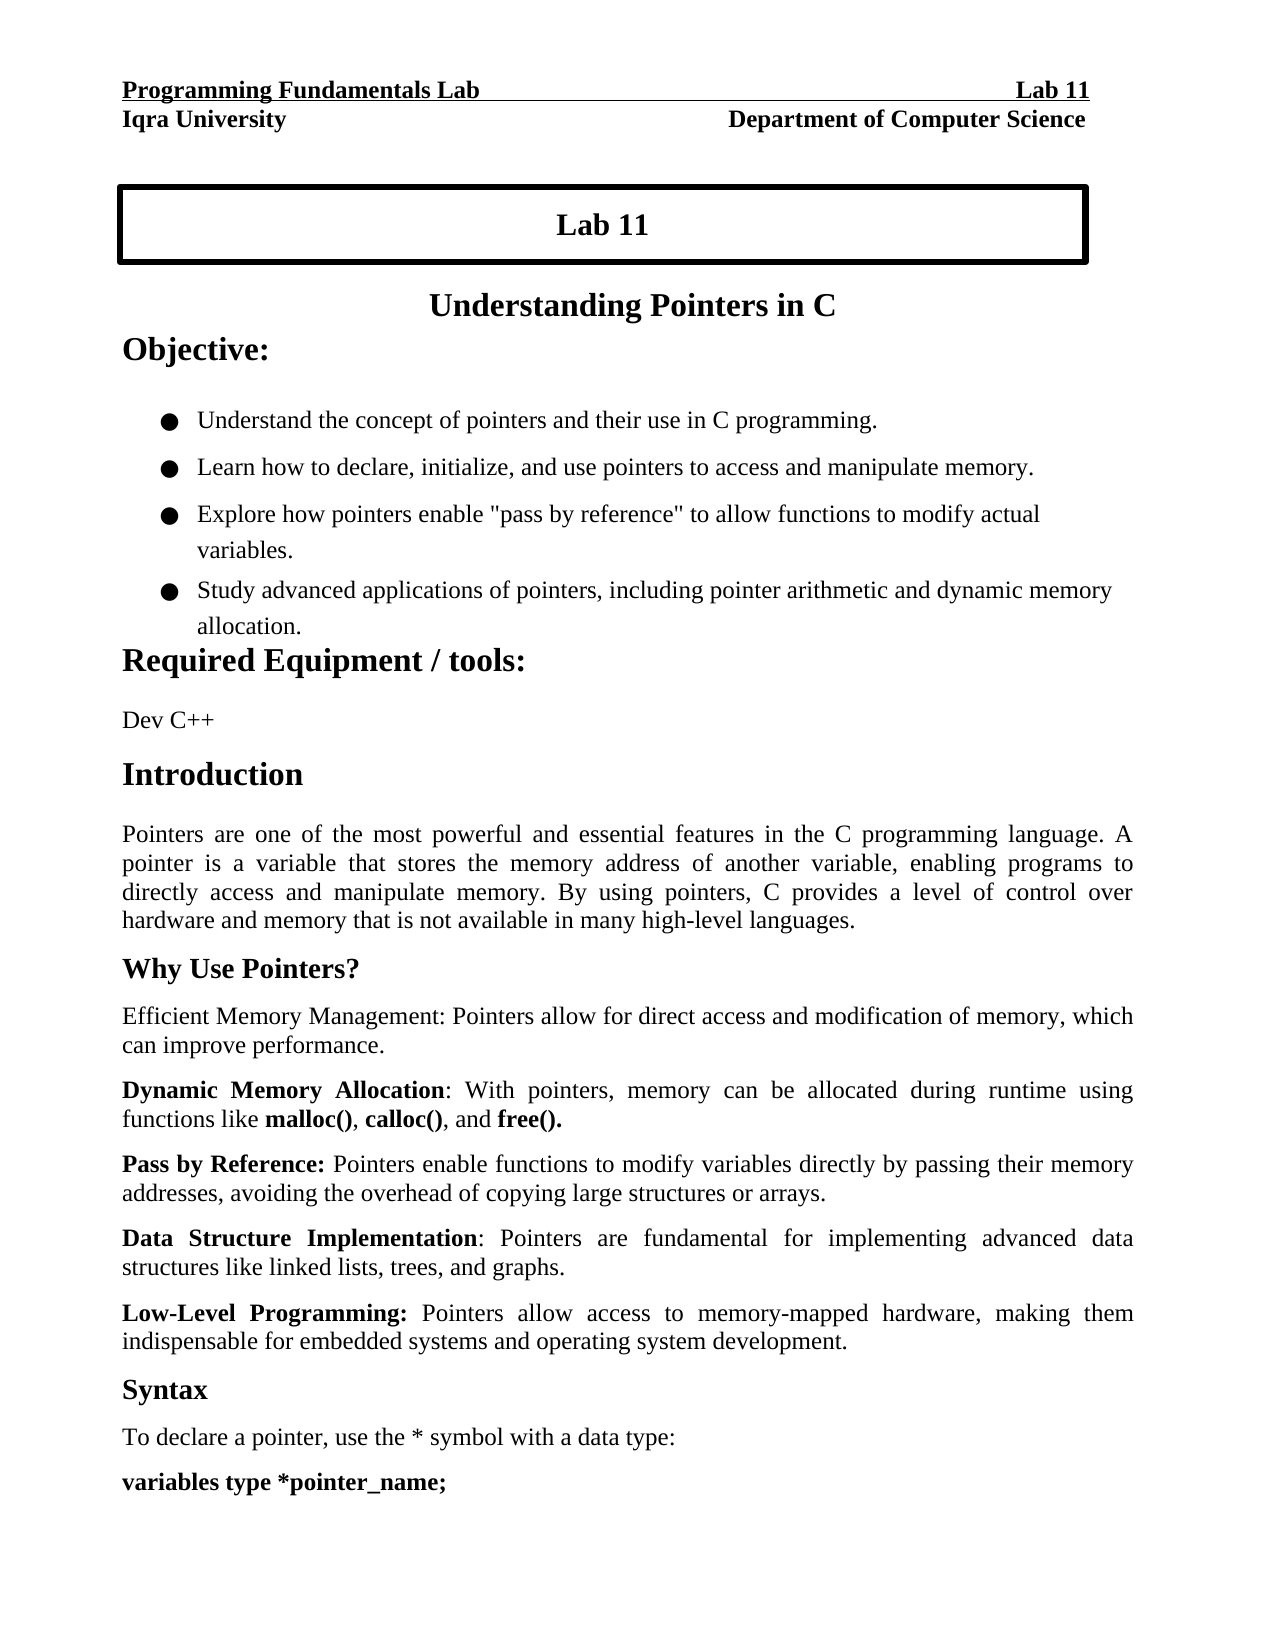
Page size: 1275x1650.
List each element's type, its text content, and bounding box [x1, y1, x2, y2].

list Understand the concept of pointers and their use in C programming. [159, 394, 1134, 441]
text Data Structure Implementation: Pointers are fundamental for implementing advanced data structures like linked lists, trees, and graphs. [122, 1223, 1134, 1281]
list Learn how to declare, initialize, and use pointers to access and manipulate memory. [159, 441, 1134, 488]
text Why Use Pointers? [122, 951, 1134, 984]
text Dynamic Memory Allocation: With pointers, memory can be allocated during runtime using functions like malloc(), calloc(), and free(). [122, 1075, 1134, 1133]
text Low-Level Programming: Pointers allow access to memory-mapped hardware, making them indispensable for embedded systems and operating system development. [122, 1298, 1134, 1355]
text To declare a pointer, use the * symbol with a data type: [122, 1422, 1134, 1451]
subtitle Introduction [122, 754, 1144, 793]
subtitle Understanding Pointers in C [122, 285, 1144, 324]
subtitle Objective: [122, 329, 1144, 368]
text Dev C++ [122, 705, 1134, 733]
subtitle Required Equipment / tools: [122, 640, 1144, 678]
text Syntax [122, 1372, 1134, 1405]
text Pointers are one of the most powerful and essential features in the C programming language. A pointer is a variable that stores the memory address of another variable, enabling programs to directly access and manipulate memory. By using pointers, C provides a level of control over hardware and memory that is not available in many high-level languages. [122, 819, 1134, 934]
list Study advanced applications of pointers, including pointer arithmetic and dynamic memory allocation. [159, 564, 1134, 640]
text Pass by Reference: Pointers enable functions to modify variables directly by passing their memory addresses, avoiding the overhead of copying large structures or arrays. [122, 1149, 1134, 1207]
text variables type *pointer_name; [122, 1467, 1134, 1496]
text Efficient Memory Management: Pointers allow for direct access and modification of memory, which can improve performance. [122, 1001, 1134, 1058]
list Explore how pointers enable "pass by reference" to allow functions to modify actual variables. [159, 488, 1134, 564]
